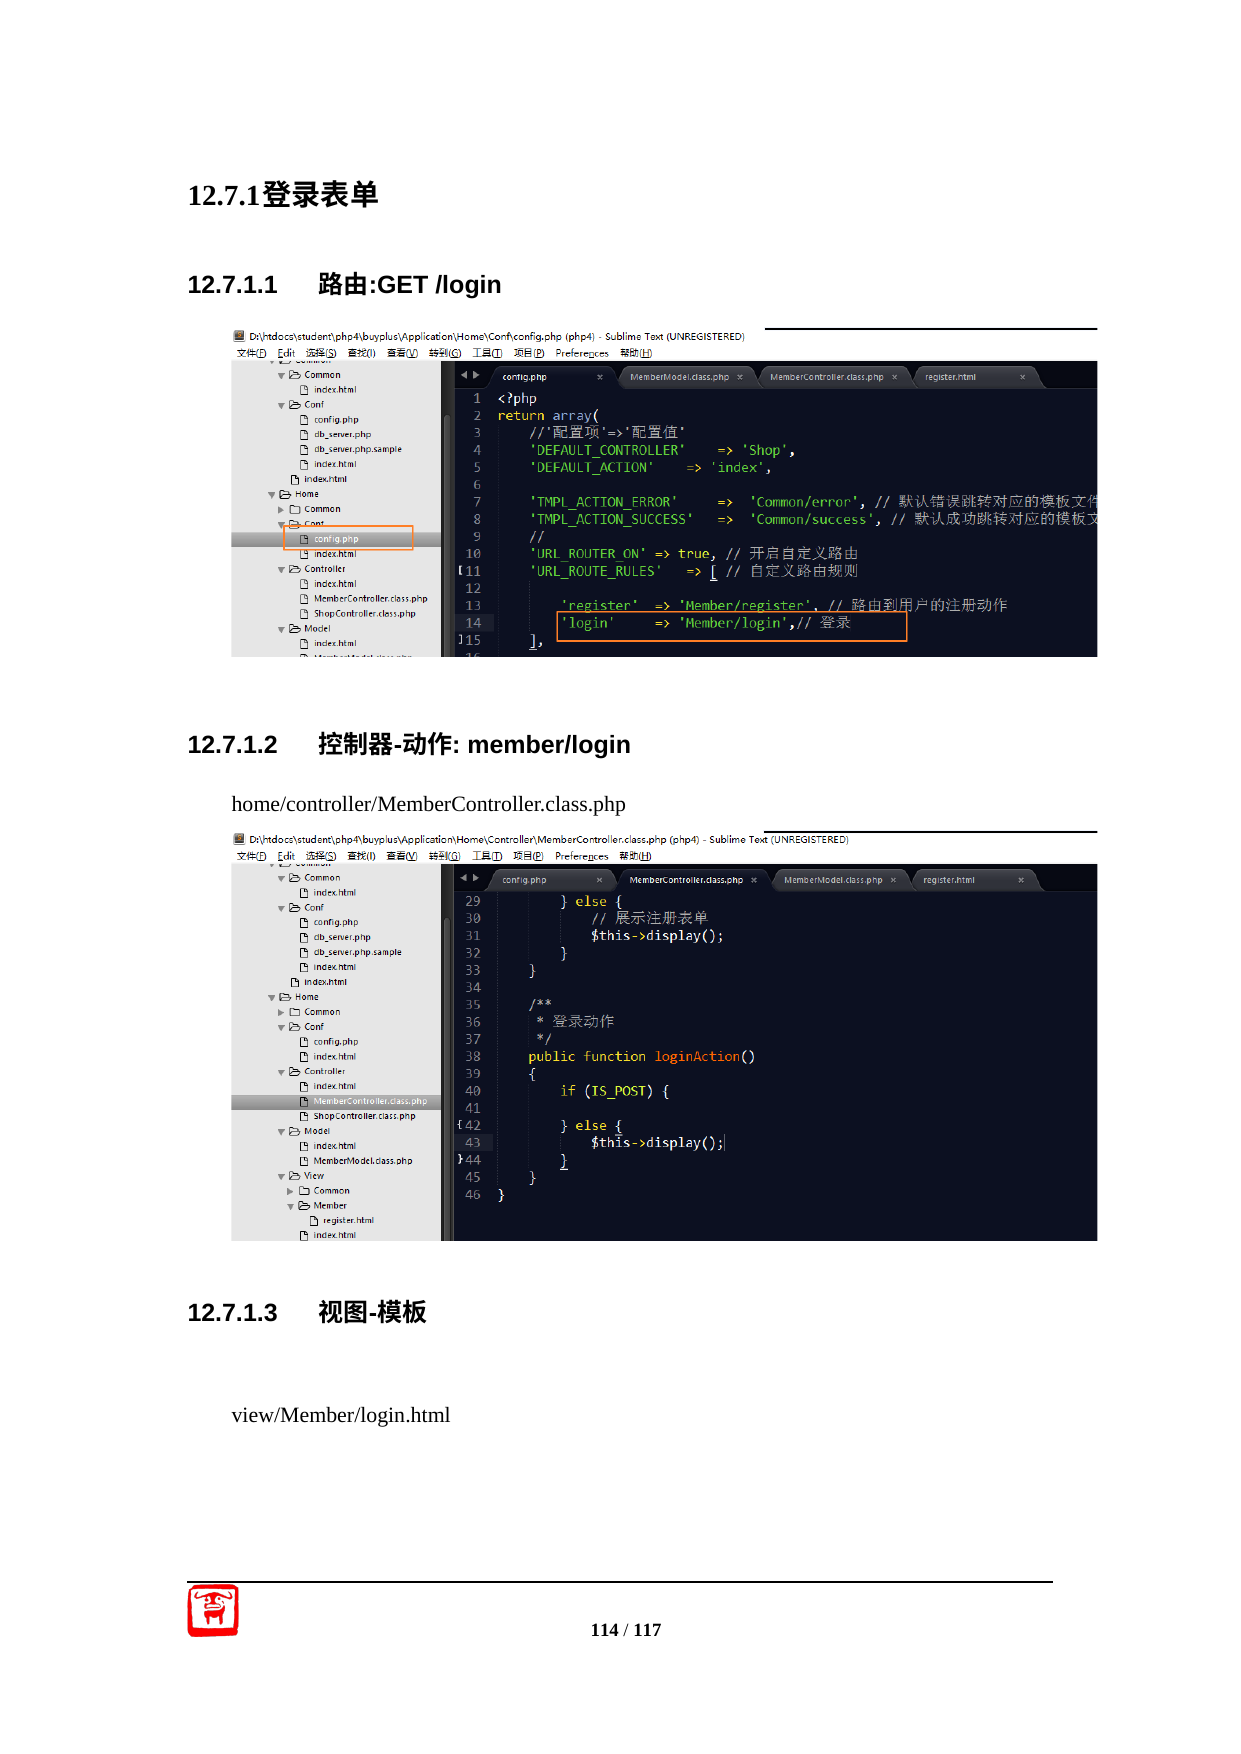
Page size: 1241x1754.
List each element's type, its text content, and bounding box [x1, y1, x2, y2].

subtitle 视图-模板 [187, 1278, 1053, 1343]
subtitle 路由:GET /login [187, 250, 1053, 315]
subtitle 登录表单 [187, 160, 1053, 225]
text home/controller/MemberController.class.php [187, 788, 1053, 820]
picture [231, 830, 1098, 1241]
picture [187, 1584, 239, 1637]
subtitle 控制器-动作: member/login [187, 710, 1053, 775]
text view/Member/login.html [187, 1398, 1053, 1431]
picture [231, 327, 1098, 657]
